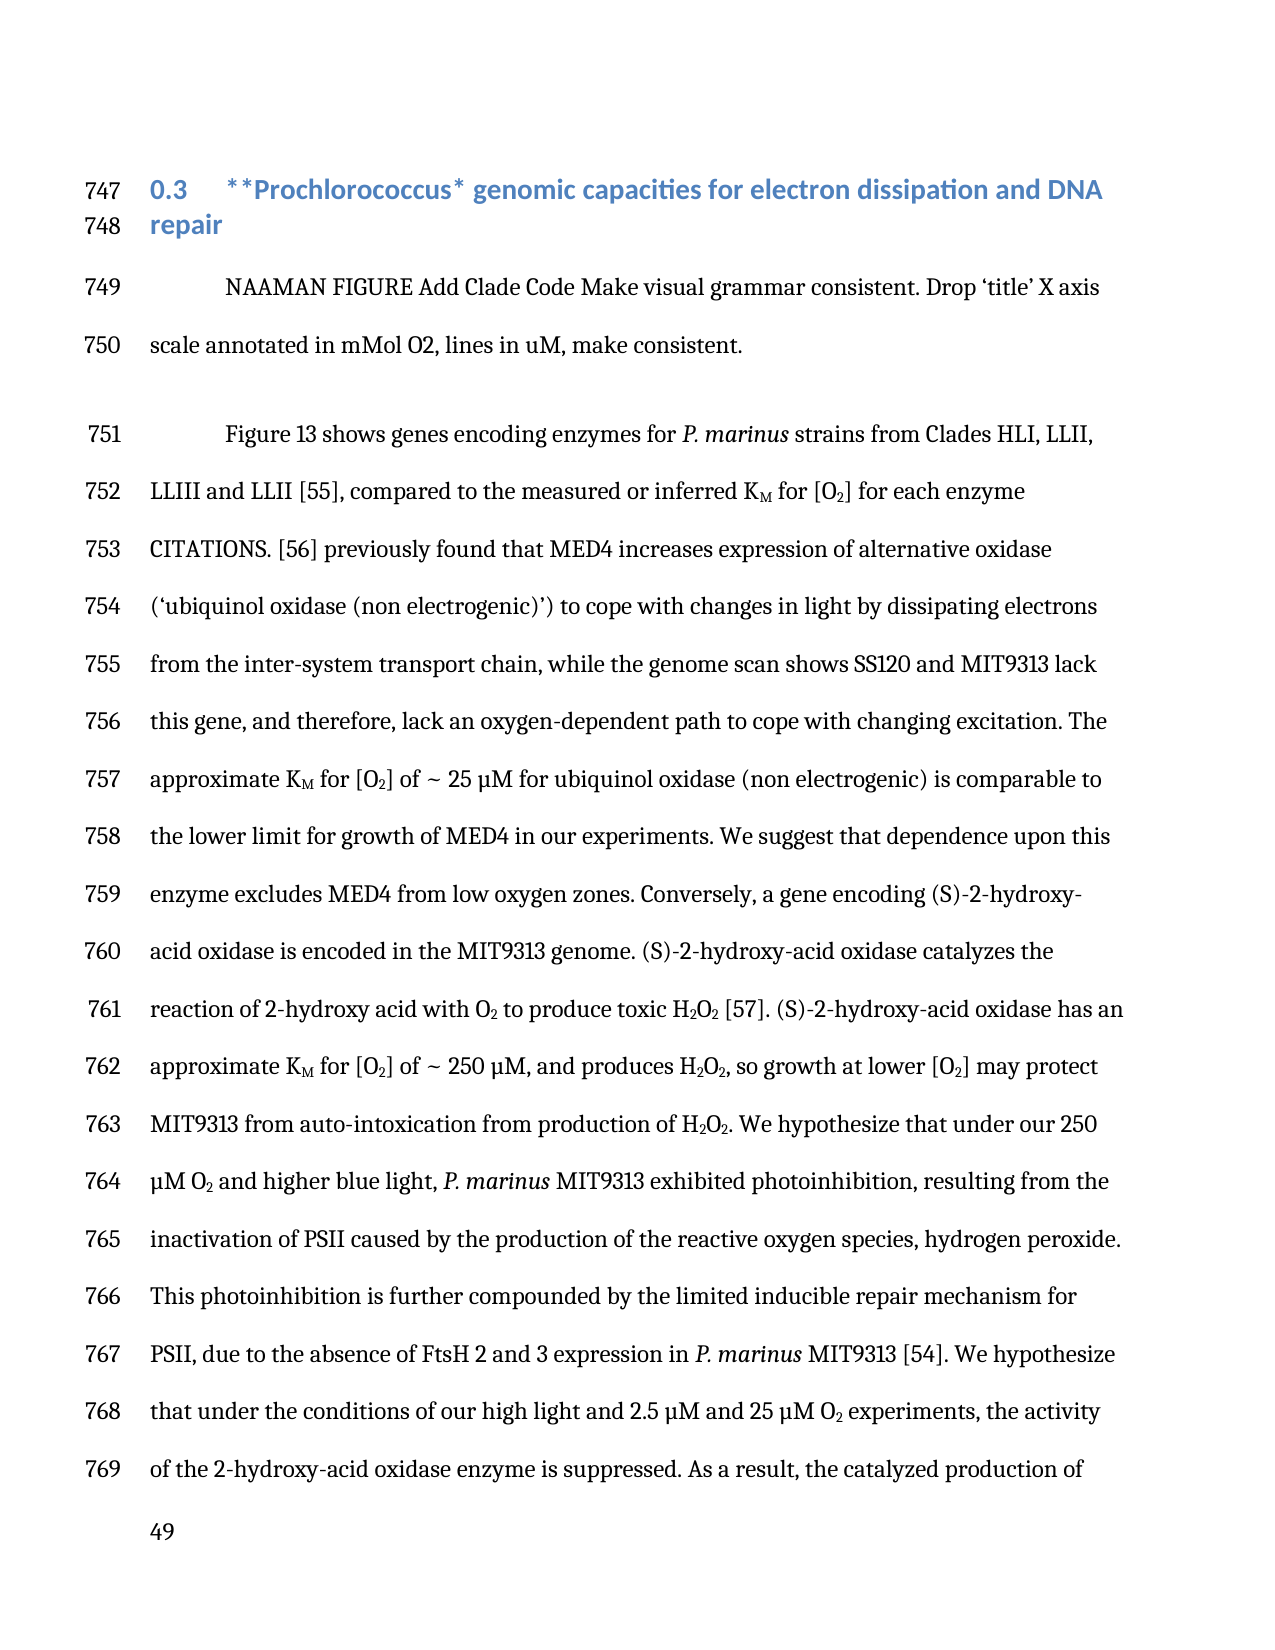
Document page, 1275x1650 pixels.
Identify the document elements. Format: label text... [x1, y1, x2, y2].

subtitle 0.3 **Prochlorococcus* genomic capacities for electron dissipation and DNA repair [150, 171, 1125, 242]
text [150, 419, 1125, 1483]
text NAAMAN FIGURE Add Clade Code Make visual grammar consistent. Drop ‘title’ X axis scale annotated in mMol O2, lines in uM, make consistent. [150, 273, 1125, 359]
